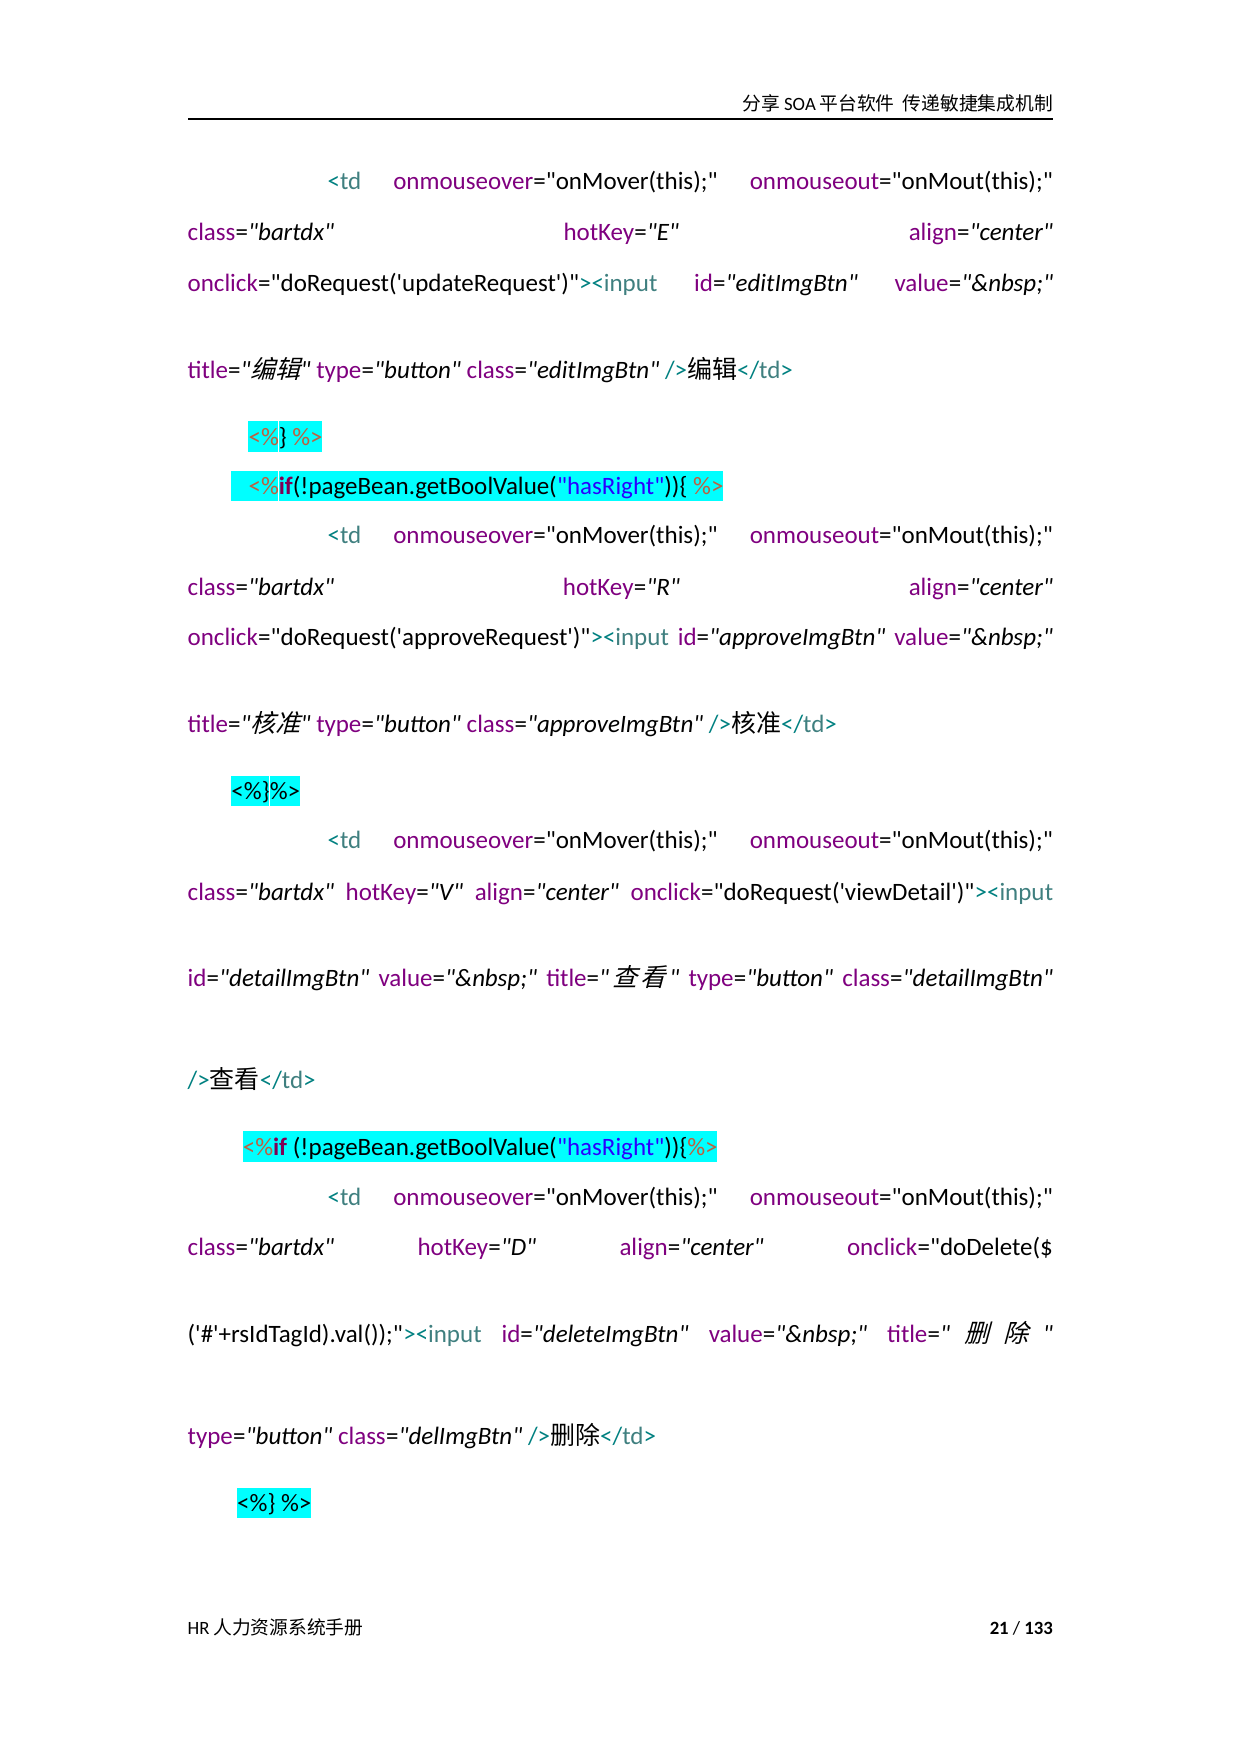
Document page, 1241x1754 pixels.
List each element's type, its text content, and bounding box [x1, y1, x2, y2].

text <%if (!pageBean.getBoolValue("hasRight")){%> [187, 1130, 1053, 1164]
text <%} %> [187, 420, 1053, 454]
text <%} %> [187, 1486, 1053, 1520]
text <%if(!pageBean.getBoolValue("hasRight")){ %> [187, 469, 1053, 503]
text <td onmouseover="onMover(this);" onmouseout="onMout(this);" class="bartdx" hotKey="R" align="center" onclick="doRequest('approveRequest')"><input id="approveImgBtn" value="&nbsp;" title="核准" type="button" class="approveImgBtn" />核准</td> [187, 518, 1053, 756]
text <%}%> [187, 774, 1053, 808]
text <td onmouseover="onMover(this);" onmouseout="onMout(this);" class="bartdx" hotKey="E" align="center" onclick="doRequest('updateRequest')"><input id="editImgBtn" value="&nbsp;" title="编辑" type="button" class="editImgBtn" />编辑</td> [187, 164, 1053, 402]
text <td onmouseover="onMover(this);" onmouseout="onMout(this);" class="bartdx" hotKey="D" align="center" onclick="doDelete($('#'+rsIdTagId).val());"><input id="deleteImgBtn" value="&nbsp;" title="删除" type="button" class="delImgBtn" />删除</td> [187, 1179, 1053, 1468]
text <td onmouseover="onMover(this);" onmouseout="onMout(this);" class="bartdx" hotKey="V" align="center" onclick="doRequest('viewDetail')"><input id="detailImgBtn" value="&nbsp;" title="查看" type="button" class="detailImgBtn" />查看</td> [187, 823, 1053, 1112]
